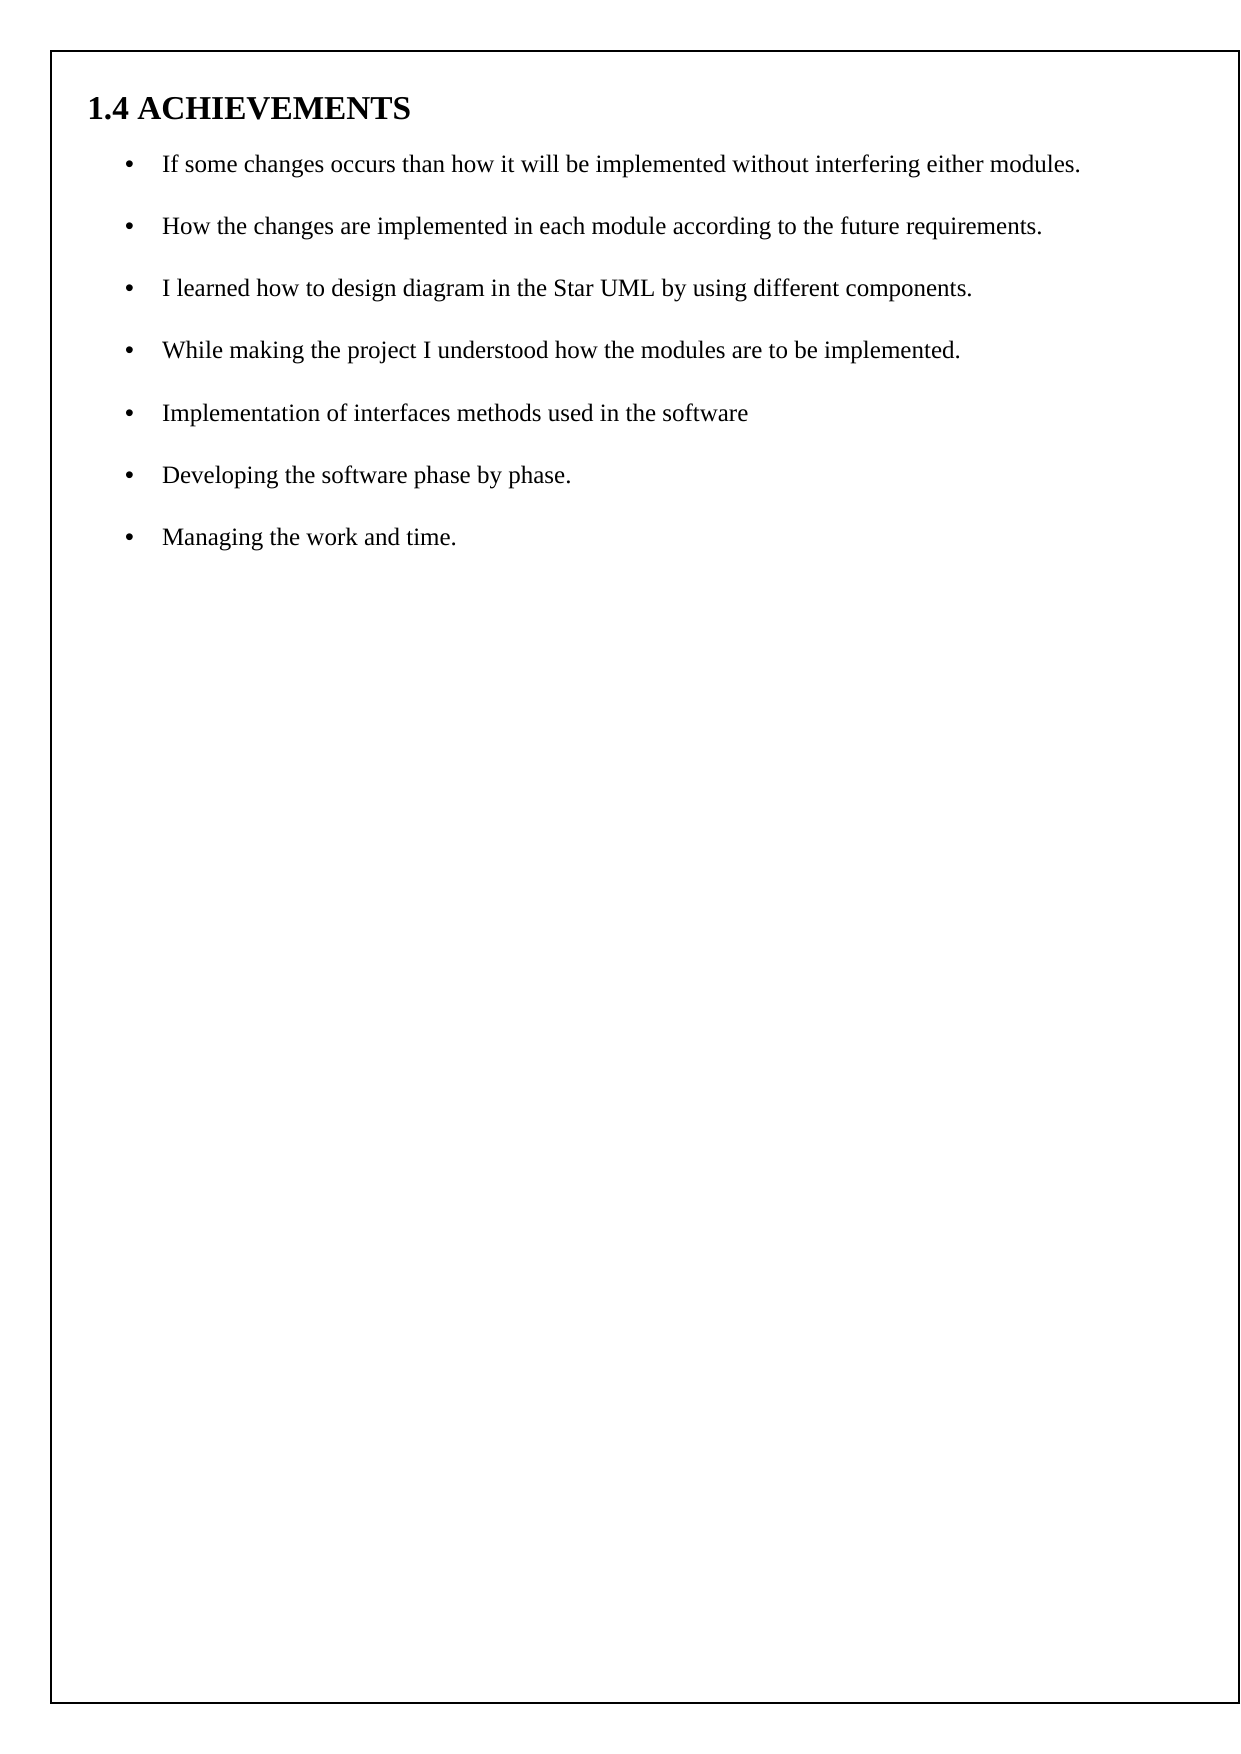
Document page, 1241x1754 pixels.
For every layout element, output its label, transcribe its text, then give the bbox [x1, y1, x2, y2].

list I learned how to design diagram in the Star UML by using different components. [125, 273, 1152, 302]
list While making the project I understood how the modules are to be implemented. [125, 336, 1152, 364]
list Implementation of interfaces methods used in the software [125, 398, 1152, 427]
list Managing the work and time. [125, 522, 1152, 551]
list Developing the software phase by phase. [125, 460, 1152, 489]
subtitle 1.4 ACHIEVEMENTS [87, 89, 1152, 127]
list If some changes occurs than how it will be implemented without interfering either modules. [125, 149, 1152, 178]
list How the changes are implemented in each module according to the future requirements. [125, 211, 1152, 240]
